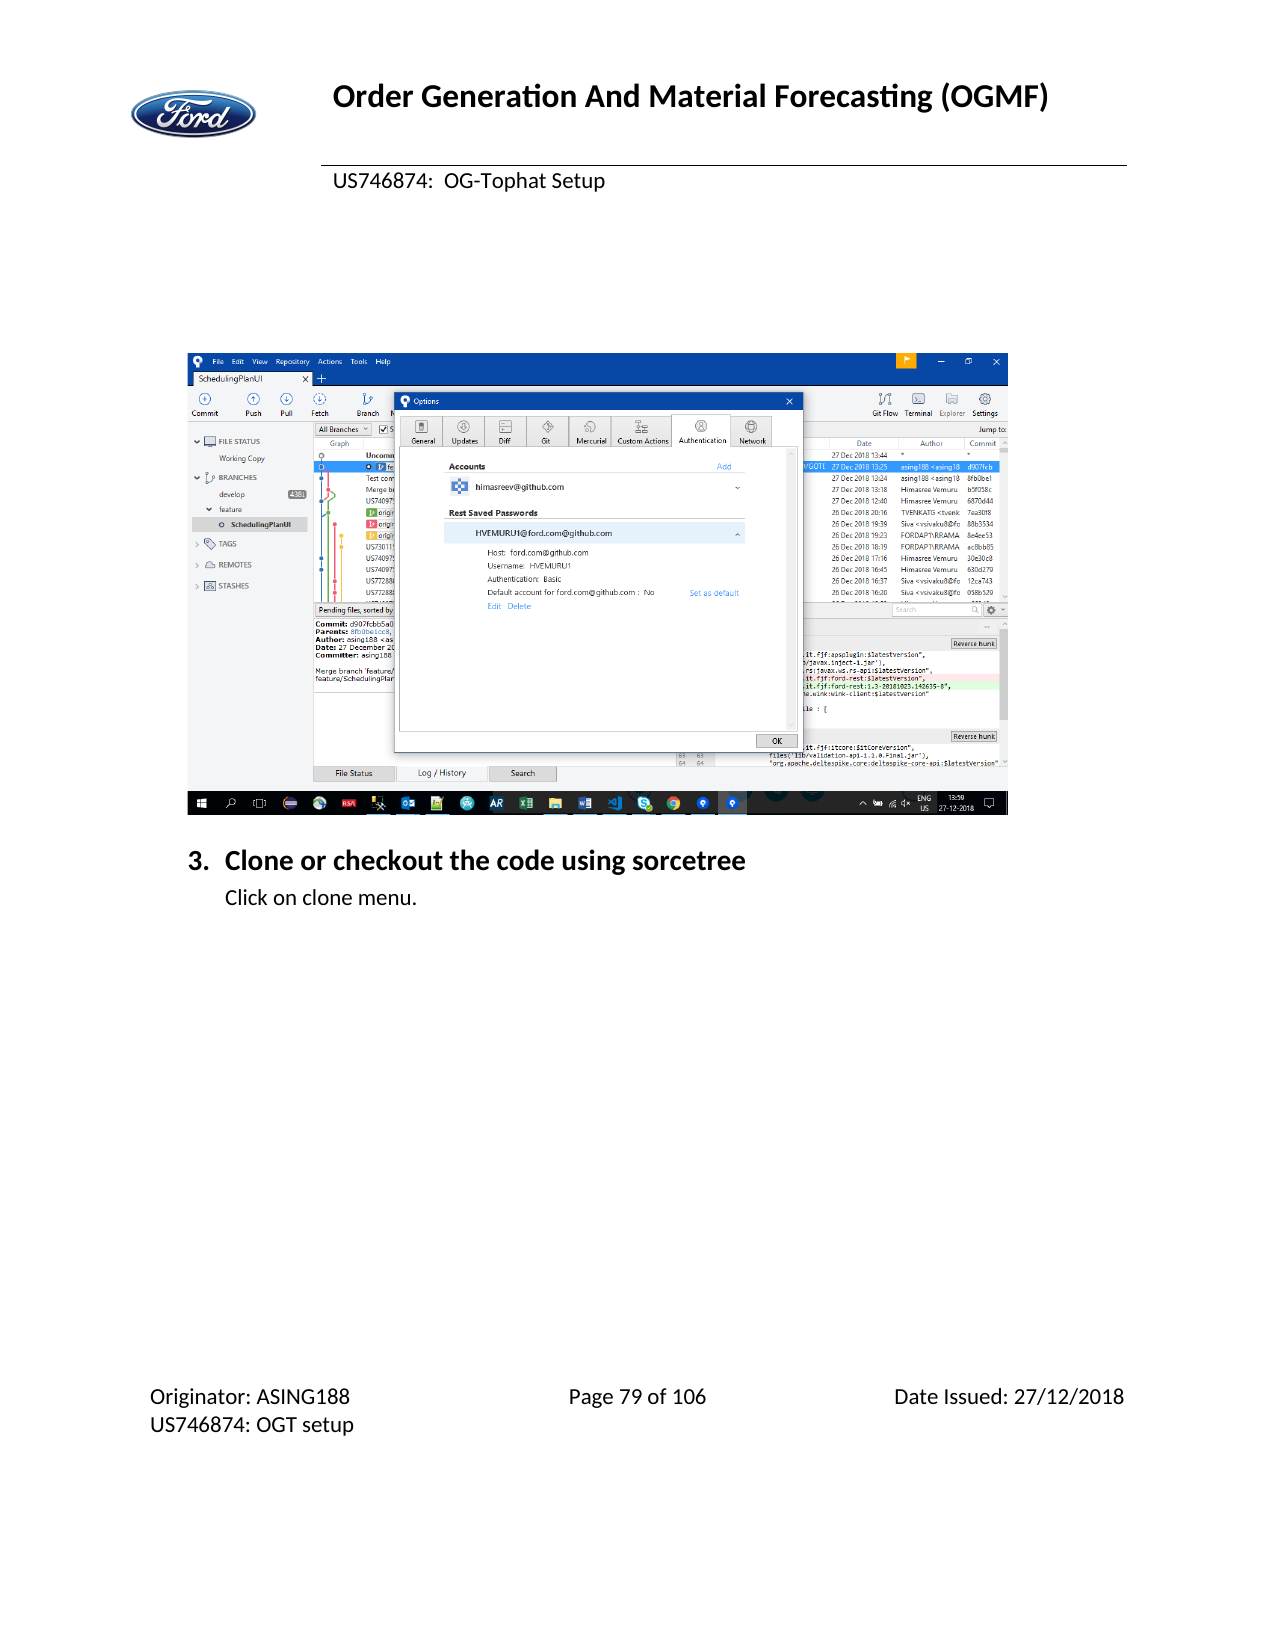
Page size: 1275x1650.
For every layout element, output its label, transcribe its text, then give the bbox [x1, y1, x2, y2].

list Clone or checkout the code using sorcetree [187, 842, 1125, 878]
picture [187, 353, 1008, 815]
picture [115, 75, 272, 154]
list Click on clone menu. [225, 883, 1125, 911]
